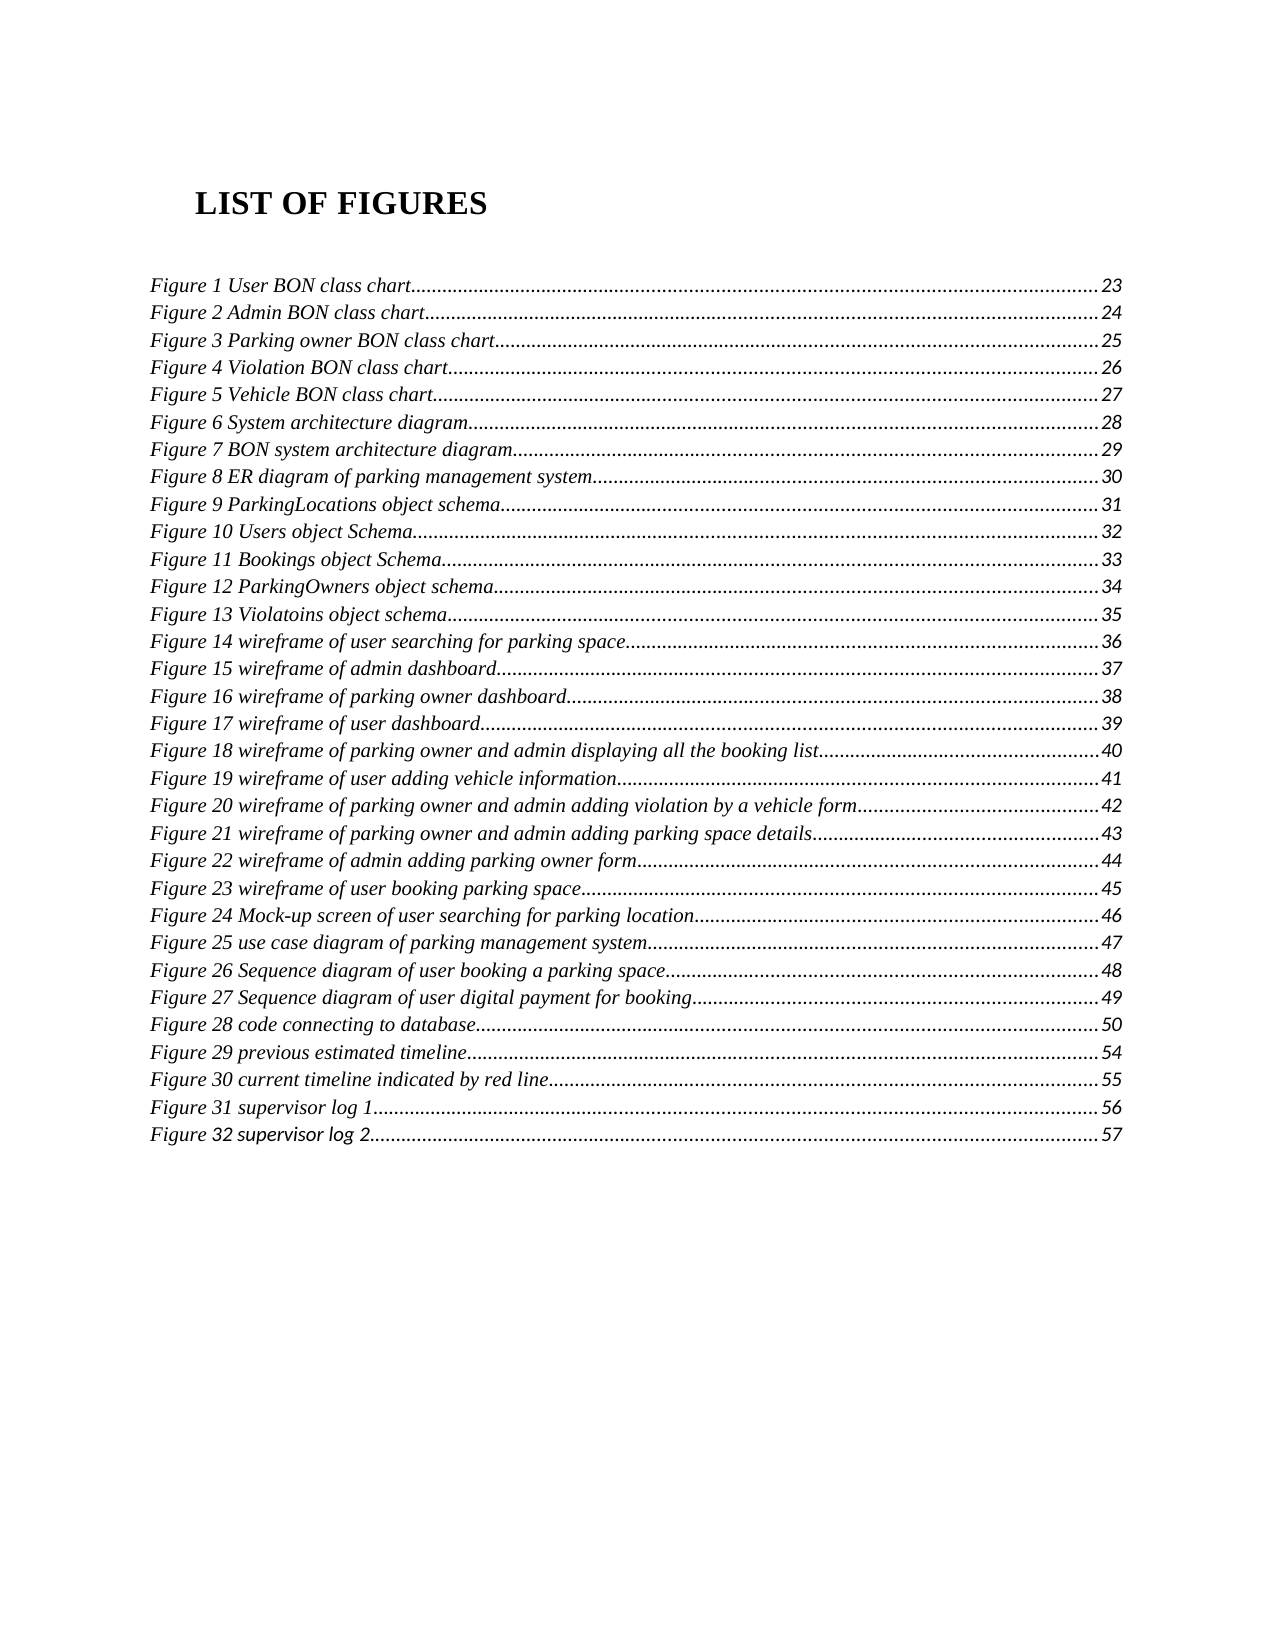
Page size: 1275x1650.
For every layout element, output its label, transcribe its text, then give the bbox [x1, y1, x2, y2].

text Figure 24 Mock-up screen of user searching for parking location 46 [150, 902, 1125, 927]
text Figure 23 wireframe of user booking parking space 45 [150, 875, 1125, 900]
text Figure 13 Violatoins object schema 35 [150, 601, 1125, 626]
text Figure 18 wireframe of parking owner and admin displaying all the booking list 40 [150, 738, 1125, 763]
text Figure 16 wireframe of parking owner dashboard 38 [150, 683, 1125, 708]
text Figure 6 System architecture diagram 28 [150, 409, 1125, 434]
text Figure 30 current timeline indicated by red line 55 [150, 1066, 1125, 1092]
text Figure 26 Sequence diagram of user booking a parking space 48 [150, 957, 1125, 982]
text Figure 25 use case diagram of parking management system 47 [150, 929, 1125, 955]
text Figure 31 supervisor log 1 56 [150, 1094, 1125, 1119]
text Figure 1 User BON class chart 23 [150, 272, 1125, 297]
text Figure 3 Parking owner BON class chart 25 [150, 327, 1125, 352]
text Figure 32 supervisor log 2 57 [150, 1121, 1125, 1147]
text Figure 7 BON system architecture diagram 29 [150, 436, 1125, 462]
text Figure 19 wireframe of user adding vehicle information 41 [150, 765, 1125, 791]
text Figure 11 Bookings object Schema 33 [150, 546, 1125, 571]
text Figure 8 ER diagram of parking management system 30 [150, 464, 1125, 489]
text Figure 21 wireframe of parking owner and admin adding parking space details 43 [150, 820, 1125, 845]
text Figure 17 wireframe of user dashboard 39 [150, 710, 1125, 736]
text Figure 28 code connecting to database 50 [150, 1012, 1125, 1037]
text Figure 5 Vehicle BON class chart 27 [150, 382, 1125, 407]
text Figure 27 Sequence diagram of user digital payment for booking 49 [150, 984, 1125, 1010]
subtitle List of figures [195, 183, 1125, 222]
text Figure 22 wireframe of admin adding parking owner form 44 [150, 847, 1125, 873]
text Figure 29 previous estimated timeline 54 [150, 1039, 1125, 1064]
text Figure 14 wireframe of user searching for parking space 36 [150, 628, 1125, 653]
text Figure 4 Violation BON class chart 26 [150, 354, 1125, 379]
text Figure 20 wireframe of parking owner and admin adding violation by a vehicle form 42 [150, 792, 1125, 818]
text Figure 2 Admin BON class chart 24 [150, 299, 1125, 325]
text Figure 15 wireframe of admin dashboard 37 [150, 656, 1125, 681]
text Figure 12 ParkingOwners object schema 34 [150, 573, 1125, 599]
text Figure 9 ParkingLocations object schema 31 [150, 491, 1125, 517]
text Figure 10 Users object Schema 32 [150, 518, 1125, 544]
